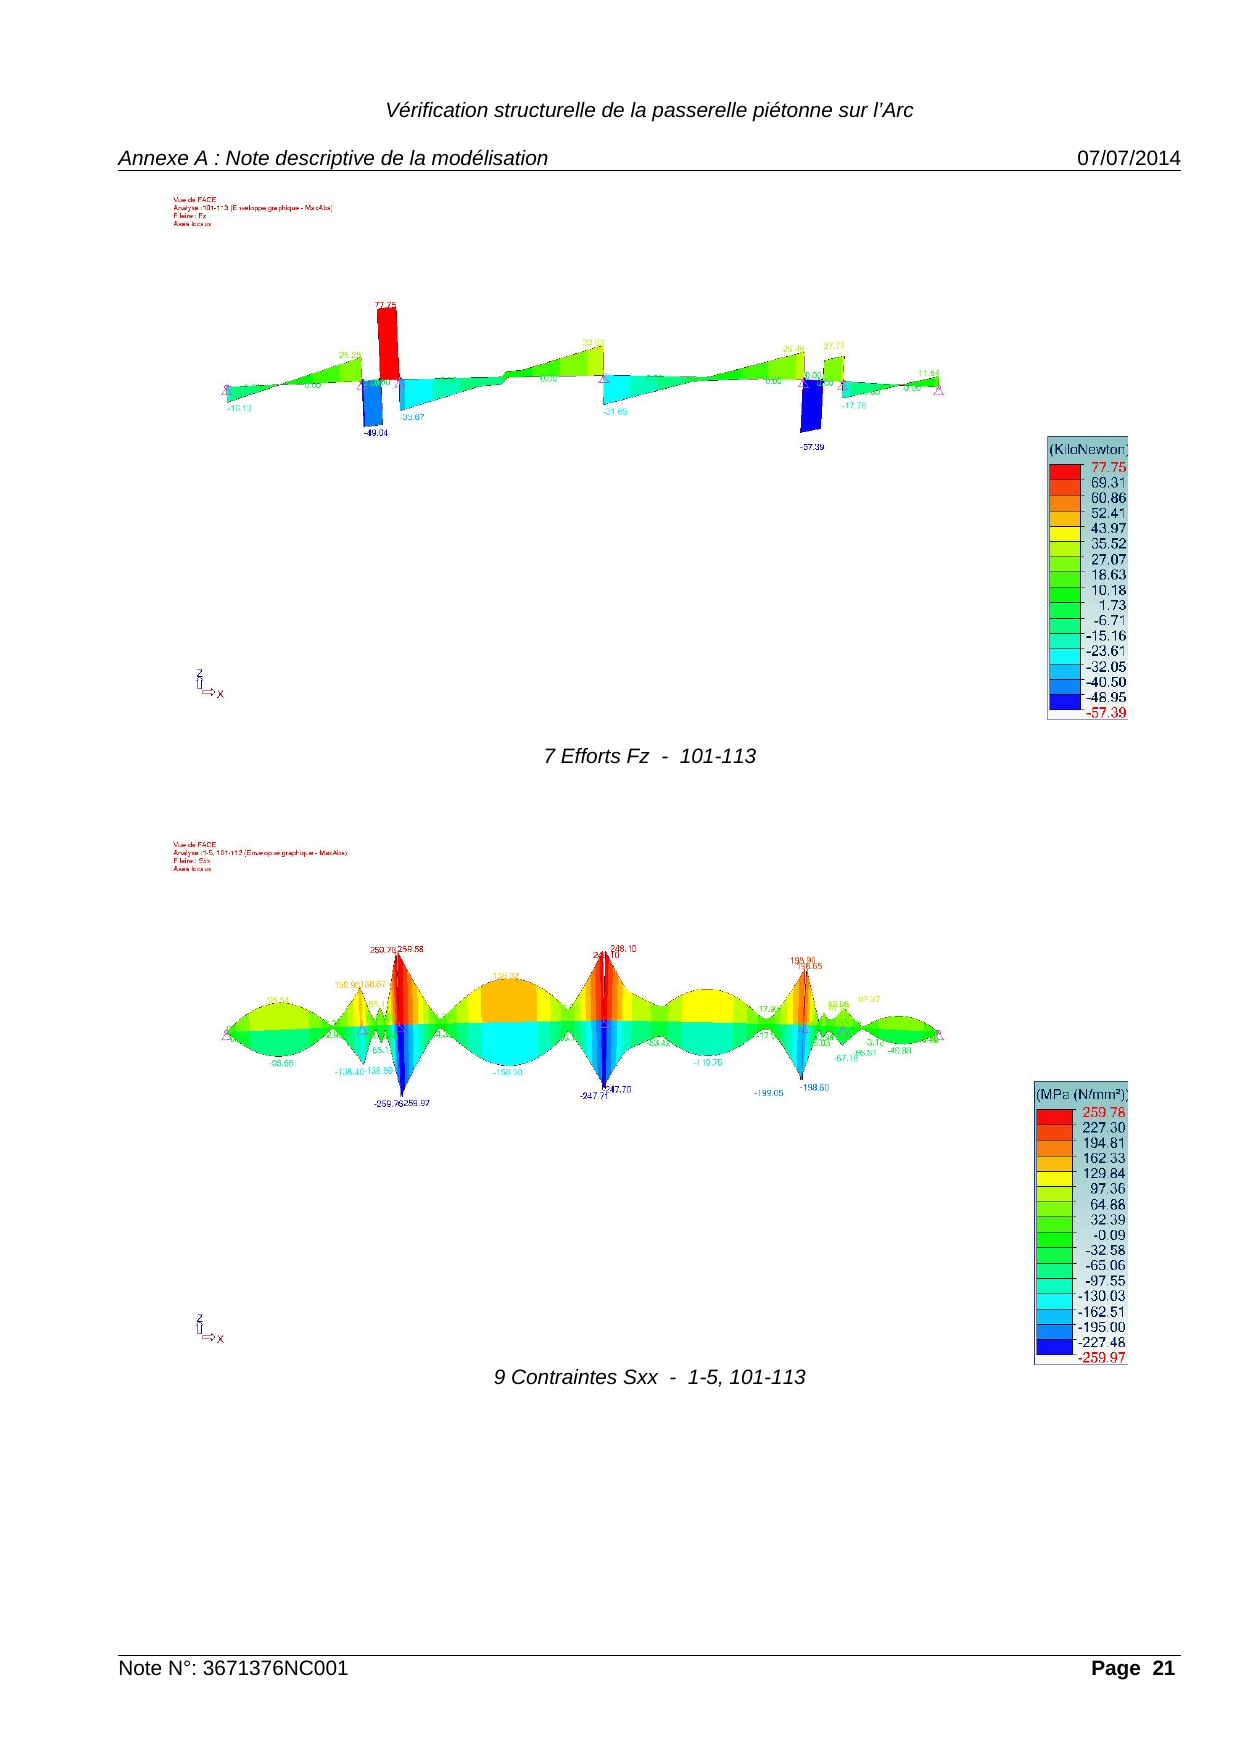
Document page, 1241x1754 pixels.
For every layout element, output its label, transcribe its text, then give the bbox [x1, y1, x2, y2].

text 9 Contraintes Sxx - 1-5, 101-113 [118, 1229, 1181, 1389]
text 7 Efforts Fz - 101-113 [118, 744, 1181, 768]
